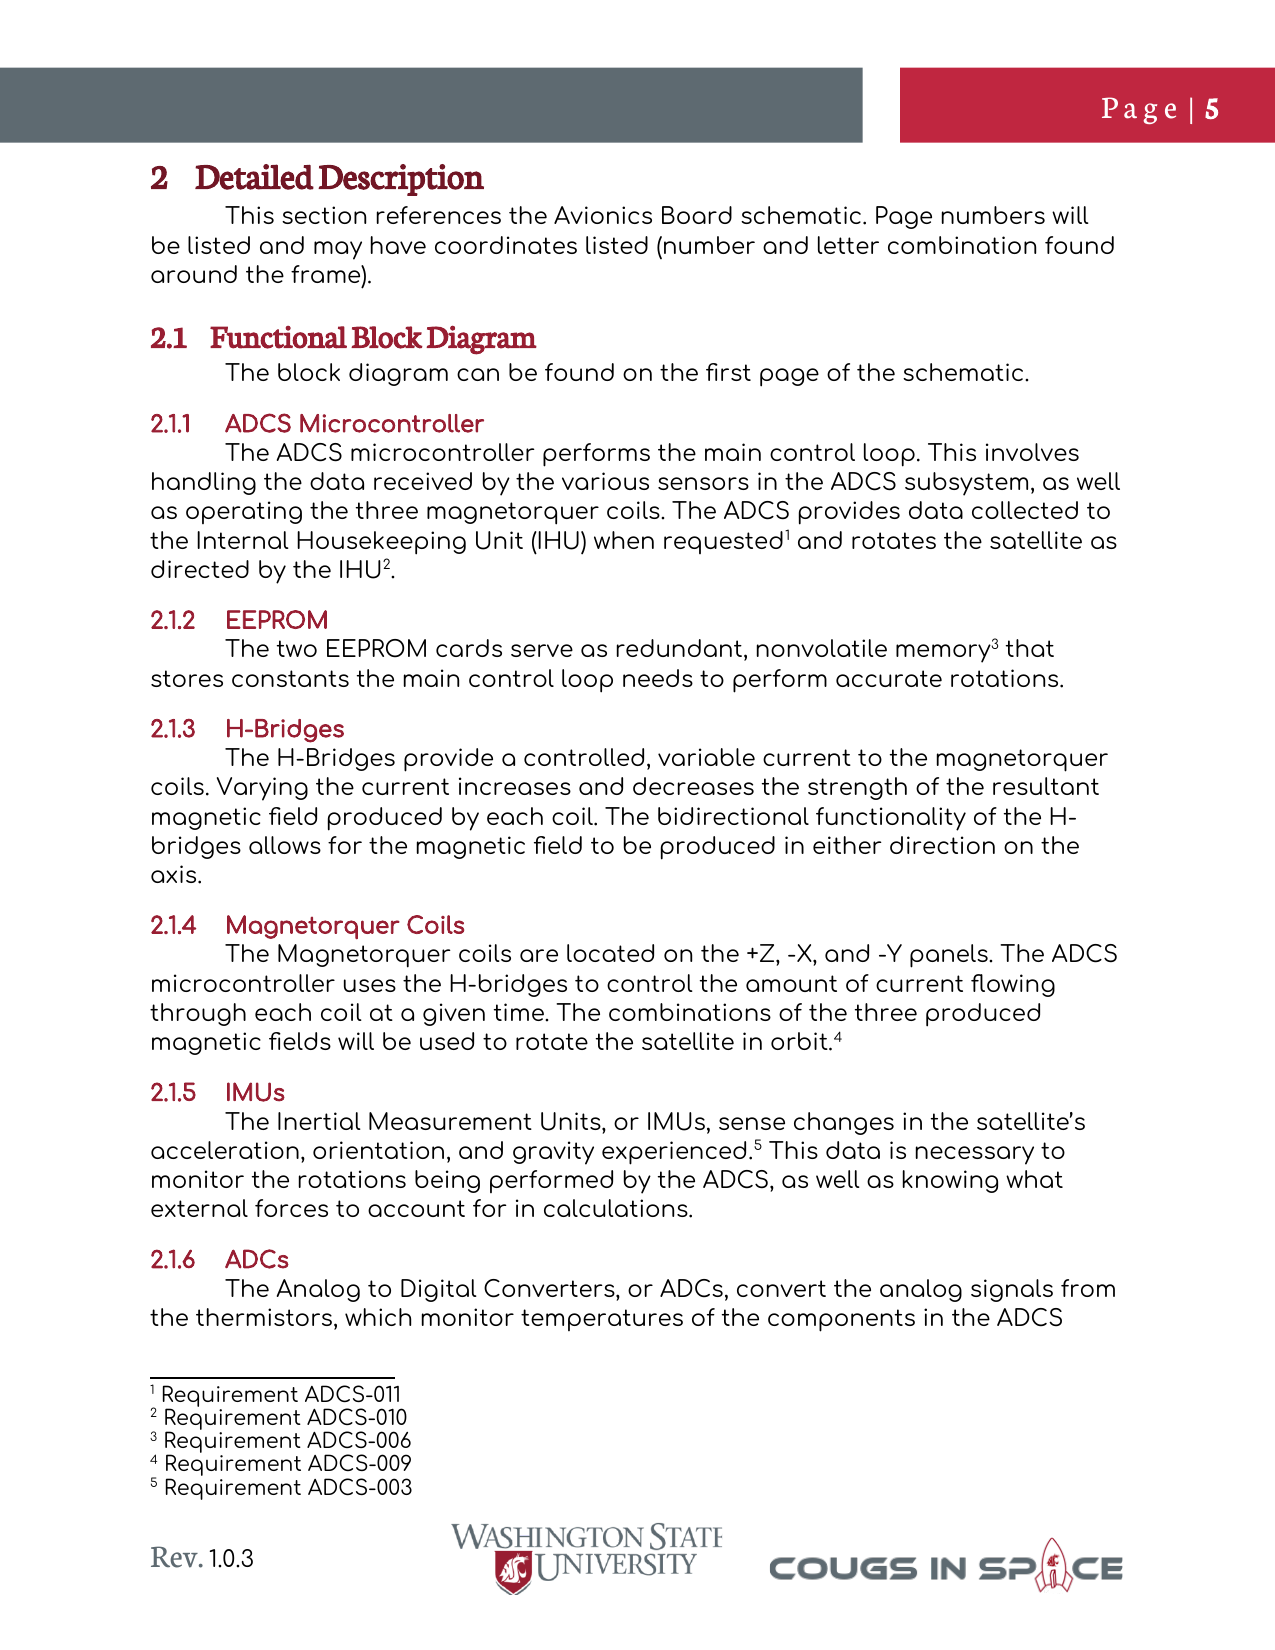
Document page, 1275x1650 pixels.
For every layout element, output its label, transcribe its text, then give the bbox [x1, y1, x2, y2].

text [150, 1277, 1125, 1332]
subtitle ADCS Microcontroller [150, 412, 1125, 437]
picture [769, 1537, 1123, 1594]
subtitle Functional Block Diagram [150, 313, 1125, 355]
subtitle Magnetorquer Coils [150, 913, 1125, 939]
picture [450, 1522, 723, 1595]
subtitle IMUs [150, 1081, 1125, 1106]
text The H-Bridges provide a controlled, variable current to the magnetorquer coils. Varying the current increases and decreases the strength of the resultant magnetic field produced by each coil. The bidirectional functionality of the H-bridges allows for the magnetic field to be produced in either direction on the axis. [150, 746, 1125, 889]
text The Magnetorquer coils are located on the +Z, -X, and -Y panels. The ADCS microcontroller uses the H-bridges to control the amount of current flowing through each coil at a given time. The combinations of the three produced magnetic fields will be used to rotate the satellite in orbit. [150, 943, 1125, 1056]
text The block diagram can be found on the first page of the schematic. [150, 362, 1125, 387]
subtitle ADCs [150, 1248, 1125, 1273]
subtitle Detailed Description [150, 150, 1125, 197]
subtitle EEPROM [150, 608, 1125, 634]
text The ADCS microcontroller performs the main control loop. This involves handling the data received by the various sensors in the ADCS subsystem, as well as operating the three magnetorquer coils. The ADCS provides data collected to the Internal Housekeeping Unit (IHU) when requested and rotates the satellite as directed by the IHU. [150, 441, 1125, 584]
text The two EEPROM cards serve as redundant, nonvolatile memory that stores constants the main control loop needs to perform accurate rotations. [150, 637, 1125, 692]
text This section references the Avionics Board schematic. Page numbers will be listed and may have coordinates listed (number and letter combination found around the frame). [150, 204, 1125, 289]
subtitle H-Bridges [150, 717, 1125, 742]
text The Inertial Measurement Units, or IMUs, sense changes in the satellite’s acceleration, orientation, and gravity experienced. This data is necessary to monitor the rotations being performed by the ADCS, as well as knowing what external forces to account for in calculations. [150, 1110, 1125, 1223]
